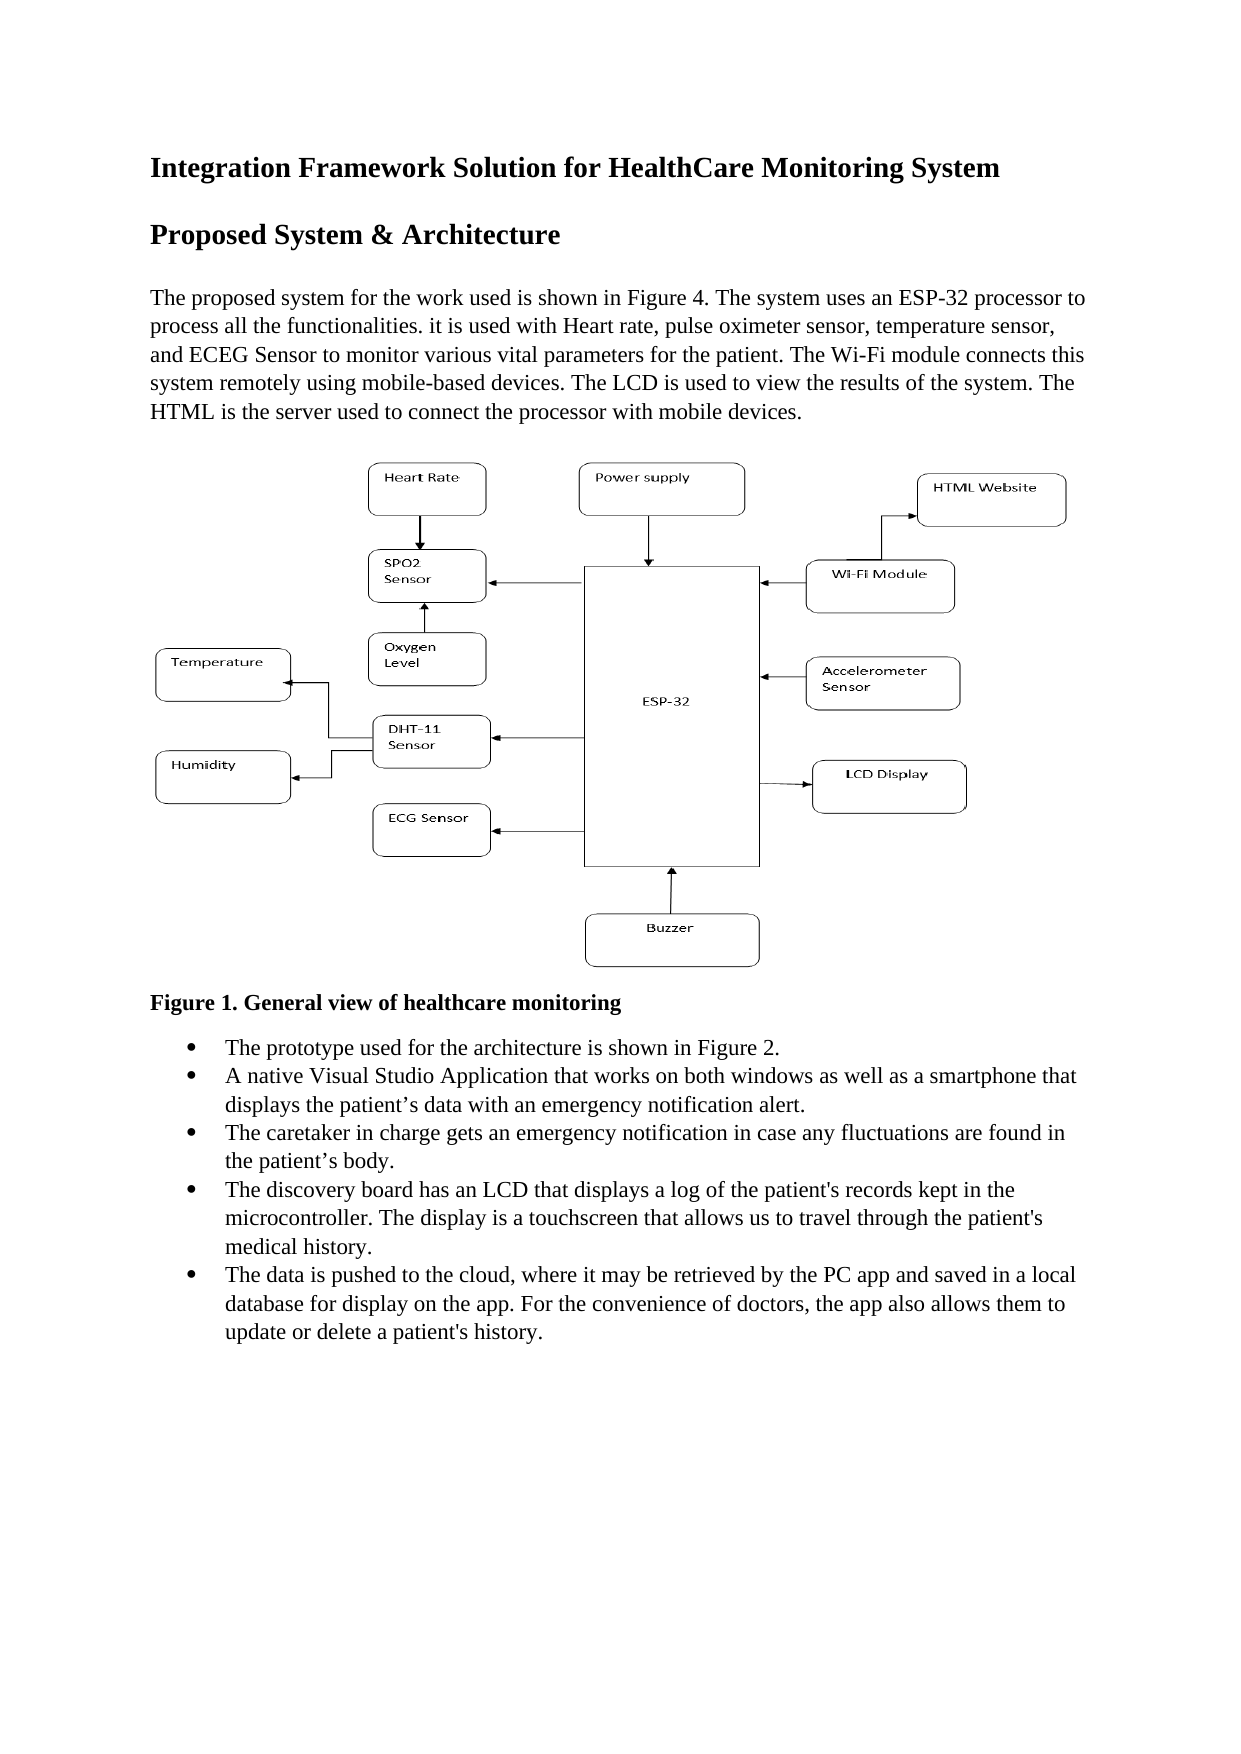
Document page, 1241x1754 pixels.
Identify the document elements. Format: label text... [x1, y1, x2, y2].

picture [150, 454, 1091, 987]
text Figure 1. General view of healthcare monitoring [150, 989, 1090, 1015]
list A native Visual Studio Application that works on both windows as well as a smartphone that displays the patient’s data with an emergency notification alert. [187, 1062, 1090, 1117]
list The data is pushed to the cloud, where it may be retrieved by the PC app and saved in a local database for display on the app. For the convenience of doctors, the app also allows them to update or delete a patient's history. [187, 1261, 1090, 1344]
text The proposed system for the work used is shown in Figure 4. The system uses an ESP-32 processor to process all the functionalities. it is used with Heart rate, pulse oximeter sensor, temperature sensor, and ECEG Sensor to monitor various vital parameters for the patient. The Wi-Fi module connects this system remotely using mobile-based devices. The LCD is used to view the results of the system. The HTML is the server used to connect the processor with mobile devices. [150, 284, 1090, 424]
text Proposed System & Architecture [150, 217, 1090, 251]
list The prototype used for the architecture is shown in Figure 2. [187, 1034, 1090, 1060]
list The caretaker in charge gets an emergency notification in case any fluctuations are found in the patient’s body. [187, 1119, 1090, 1174]
list The discovery board has an LCD that displays a log of the patient's records kept in the microcontroller. The display is a touchscreen that allows us to travel through the patient's medical history. [187, 1176, 1090, 1259]
text Integration Framework Solution for HealthCare Monitoring System [150, 150, 1090, 183]
